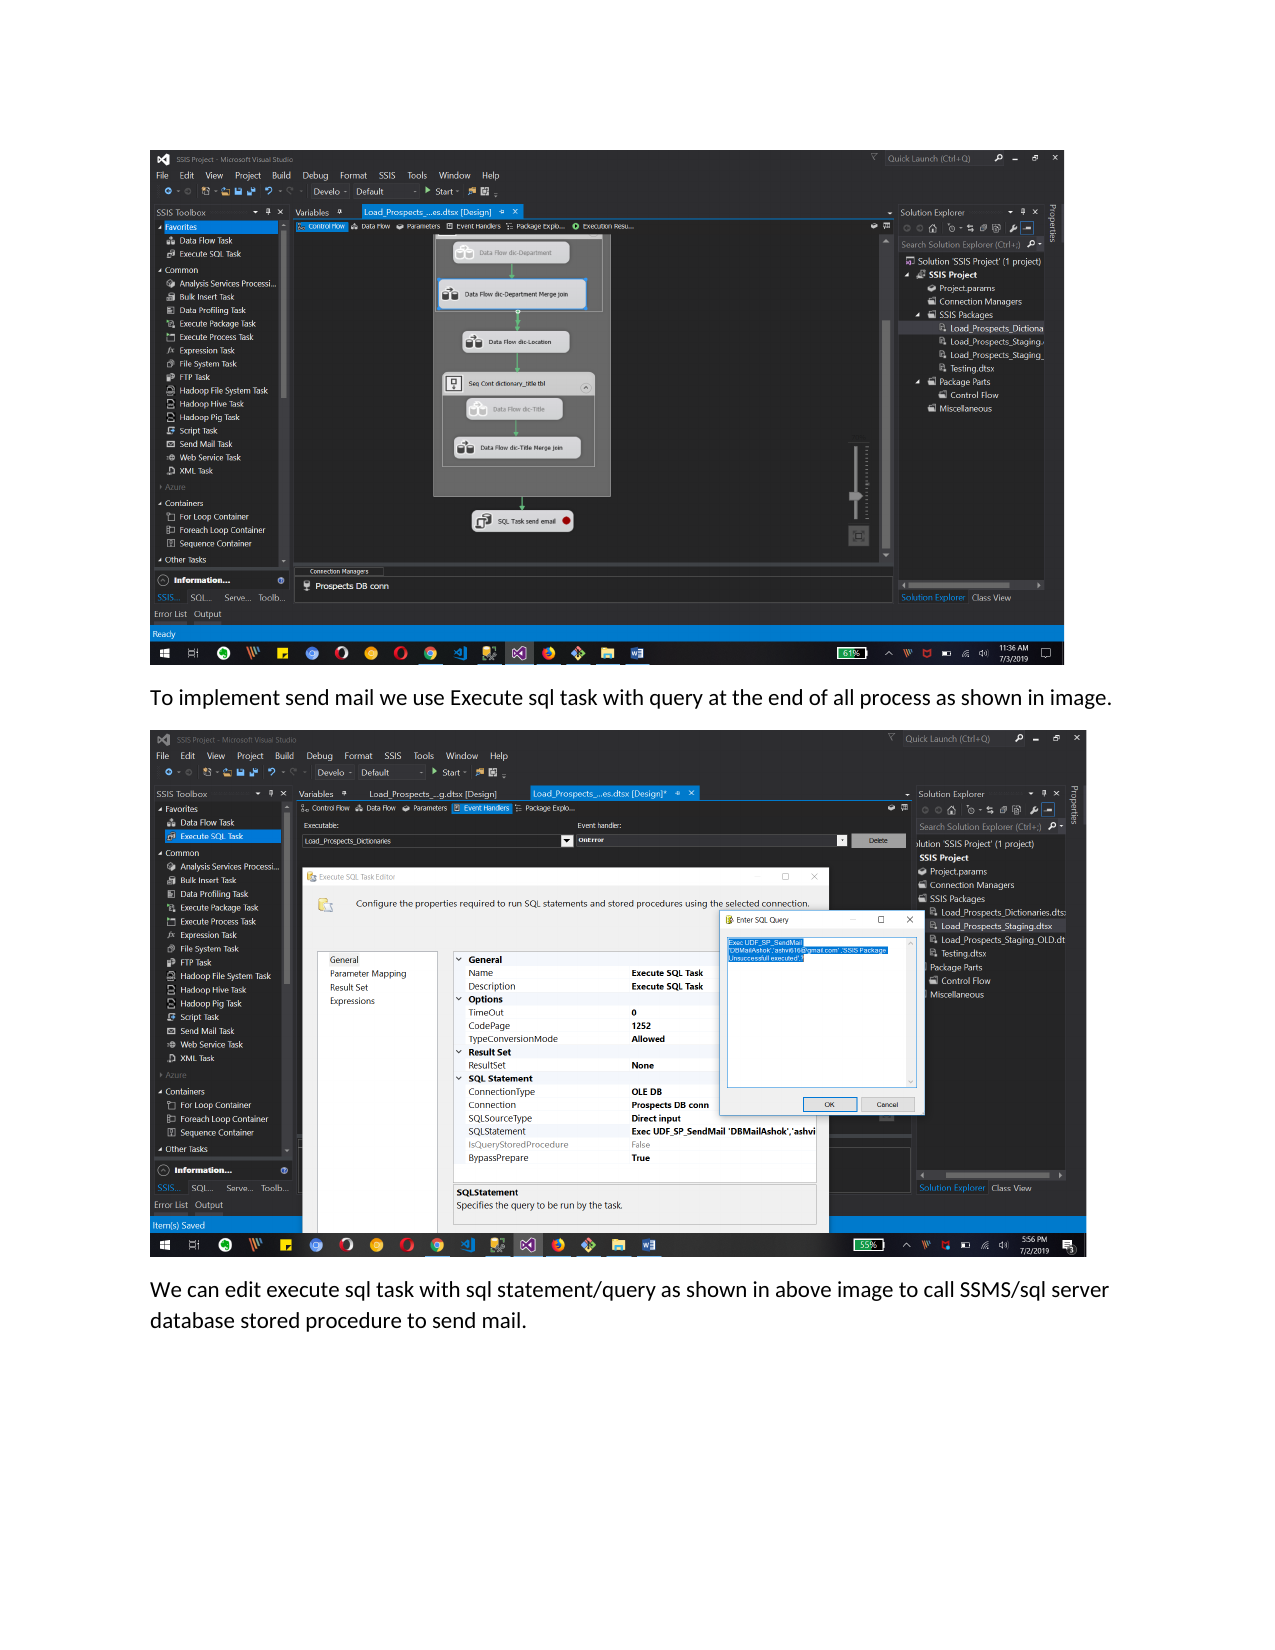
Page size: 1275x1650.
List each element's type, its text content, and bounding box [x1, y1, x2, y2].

picture [150, 150, 1065, 665]
text We can edit execute sql task with sql statement/query as shown in above image to call SSMS/sql server database stored procedure to send mail. [150, 1276, 1125, 1334]
text To implement send mail we use Execute sql task with query at the end of all process as shown in image. [150, 683, 1125, 711]
picture [150, 730, 1087, 1257]
